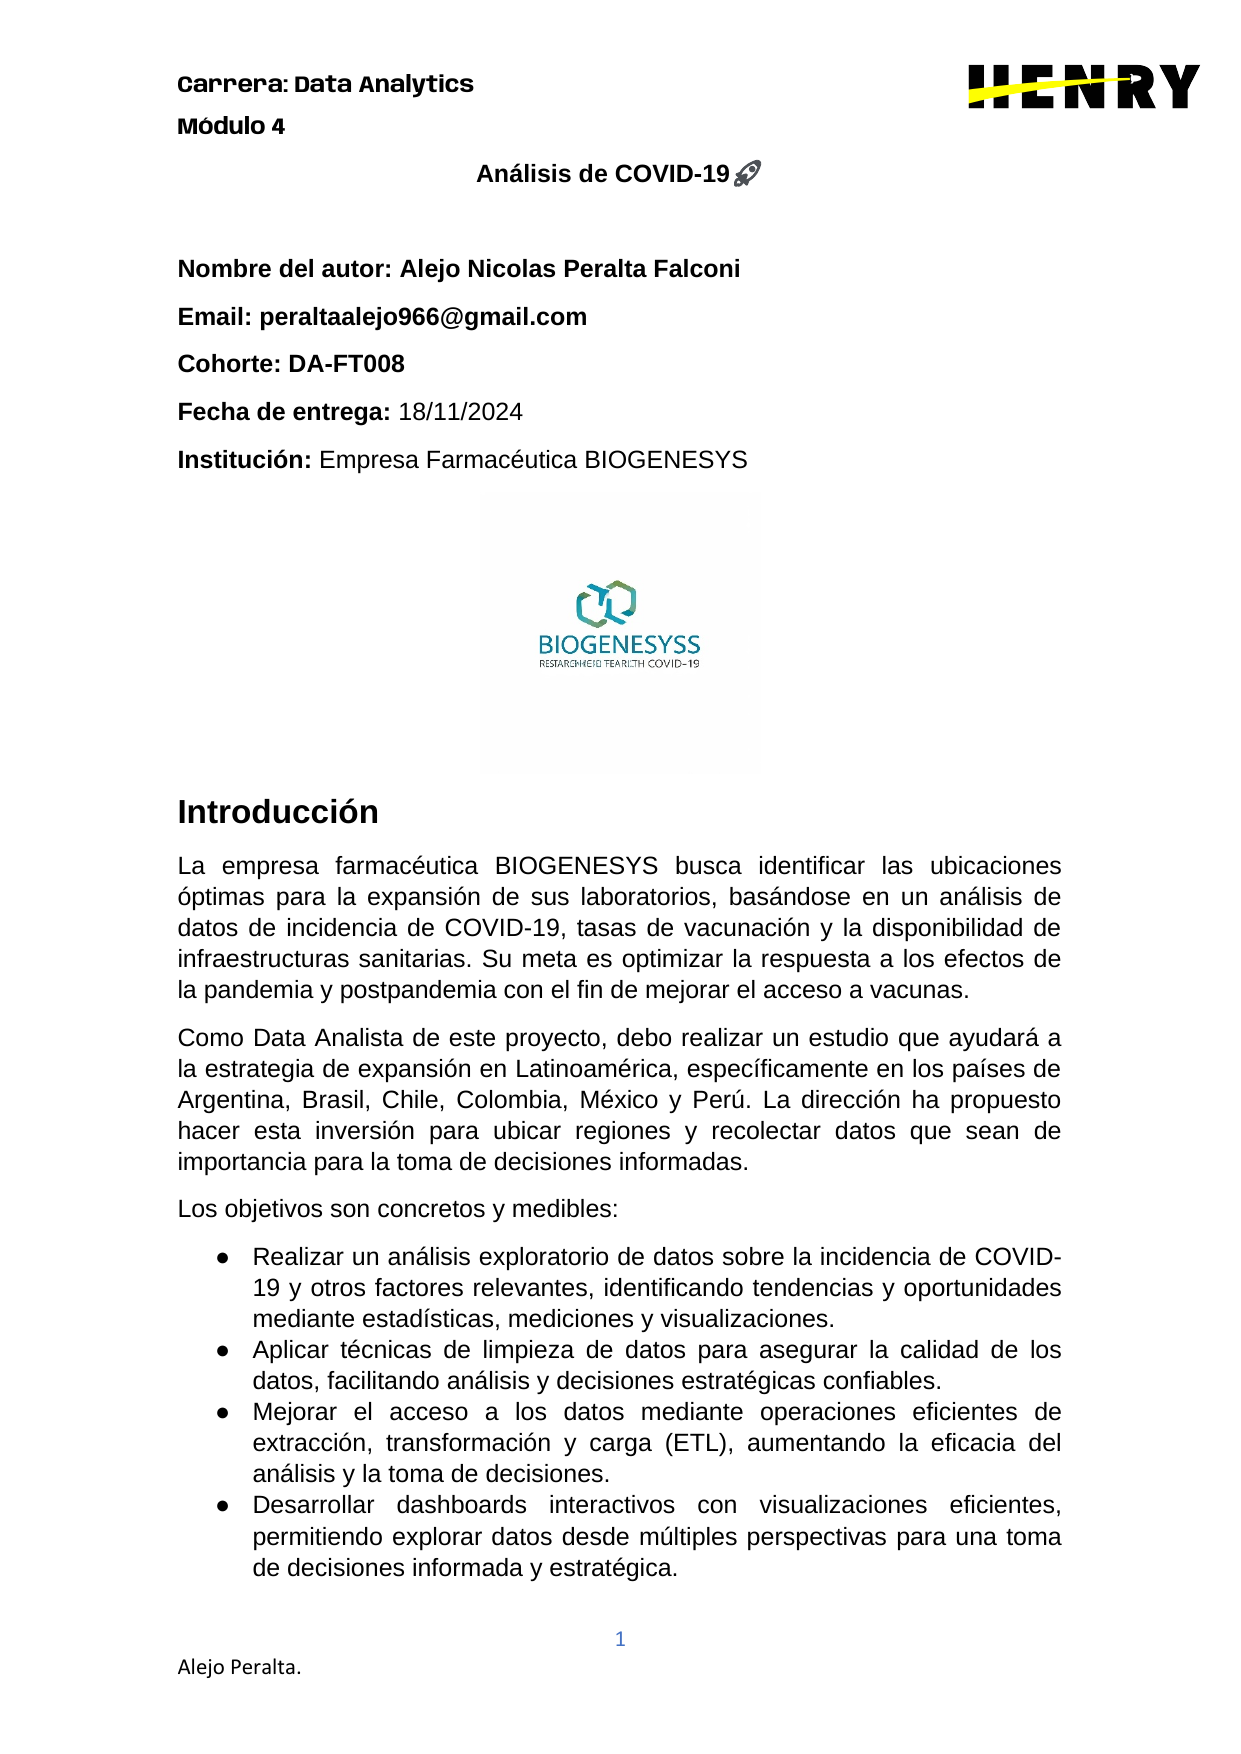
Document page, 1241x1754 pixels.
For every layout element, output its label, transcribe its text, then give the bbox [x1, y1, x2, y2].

picture [479, 492, 761, 774]
list Mejorar el acceso a los datos mediante operaciones eficientes de extracción, transformación y carga (ETL), aumentando la eficacia del análisis y la toma de decisiones. [215, 1397, 1063, 1488]
text Los objetivos son concretos y medibles: [177, 1194, 1063, 1223]
text Institución: Empresa Farmacéutica BIOGENESYS [177, 445, 1063, 473]
text Análisis de COVID-19🚀 [177, 158, 1063, 187]
list Aplicar técnicas de limpieza de datos para asegurar la calidad de los datos, facilitando análisis y decisiones estratégicas confiables. [215, 1335, 1063, 1395]
picture [949, 30, 1232, 140]
list Realizar un análisis exploratorio de datos sobre la incidencia de COVID-19 y otros factores relevantes, identificando tendencias y oportunidades mediante estadísticas, mediciones y visualizaciones. [215, 1242, 1063, 1333]
list Desarrollar dashboards interactivos con visualizaciones eficientes, permitiendo explorar datos desde múltiples perspectivas para una toma de decisiones informada y estratégica. [215, 1490, 1063, 1581]
text Como Data Analista de este proyecto, debo realizar un estudio que ayudará a la estrategia de expansión en Latinoamérica, específicamente en los países de Argentina, Brasil, Chile, Colombia, México y Perú. La dirección ha propuesto hacer esta inversión para ubicar regiones y recolectar datos que sean de importancia para la toma de decisiones informadas. [177, 1022, 1063, 1175]
text Email: peraltaalejo966@gmail.com [177, 302, 1063, 330]
subtitle La empresa farmacéutica BIOGENESYS busca identificar las ubicaciones óptimas para la expansión de sus laboratorios, basándose en un análisis de datos de incidencia de COVID-19, tasas de vacunación y la disponibilidad de infraestructuras sanitarias. Su meta es optimizar la respuesta a los efectos de la pandemia y postpandemia con el fin de mejorar el acceso a vacunas. [177, 851, 1063, 1003]
text Nombre del autor: Alejo Nicolas Peralta Falconi [177, 254, 1063, 283]
text Fecha de entrega: 18/11/2024 [177, 397, 1063, 426]
text Cohorte: DA-FT008 [177, 349, 1063, 378]
subtitle Introducción [177, 792, 1063, 831]
